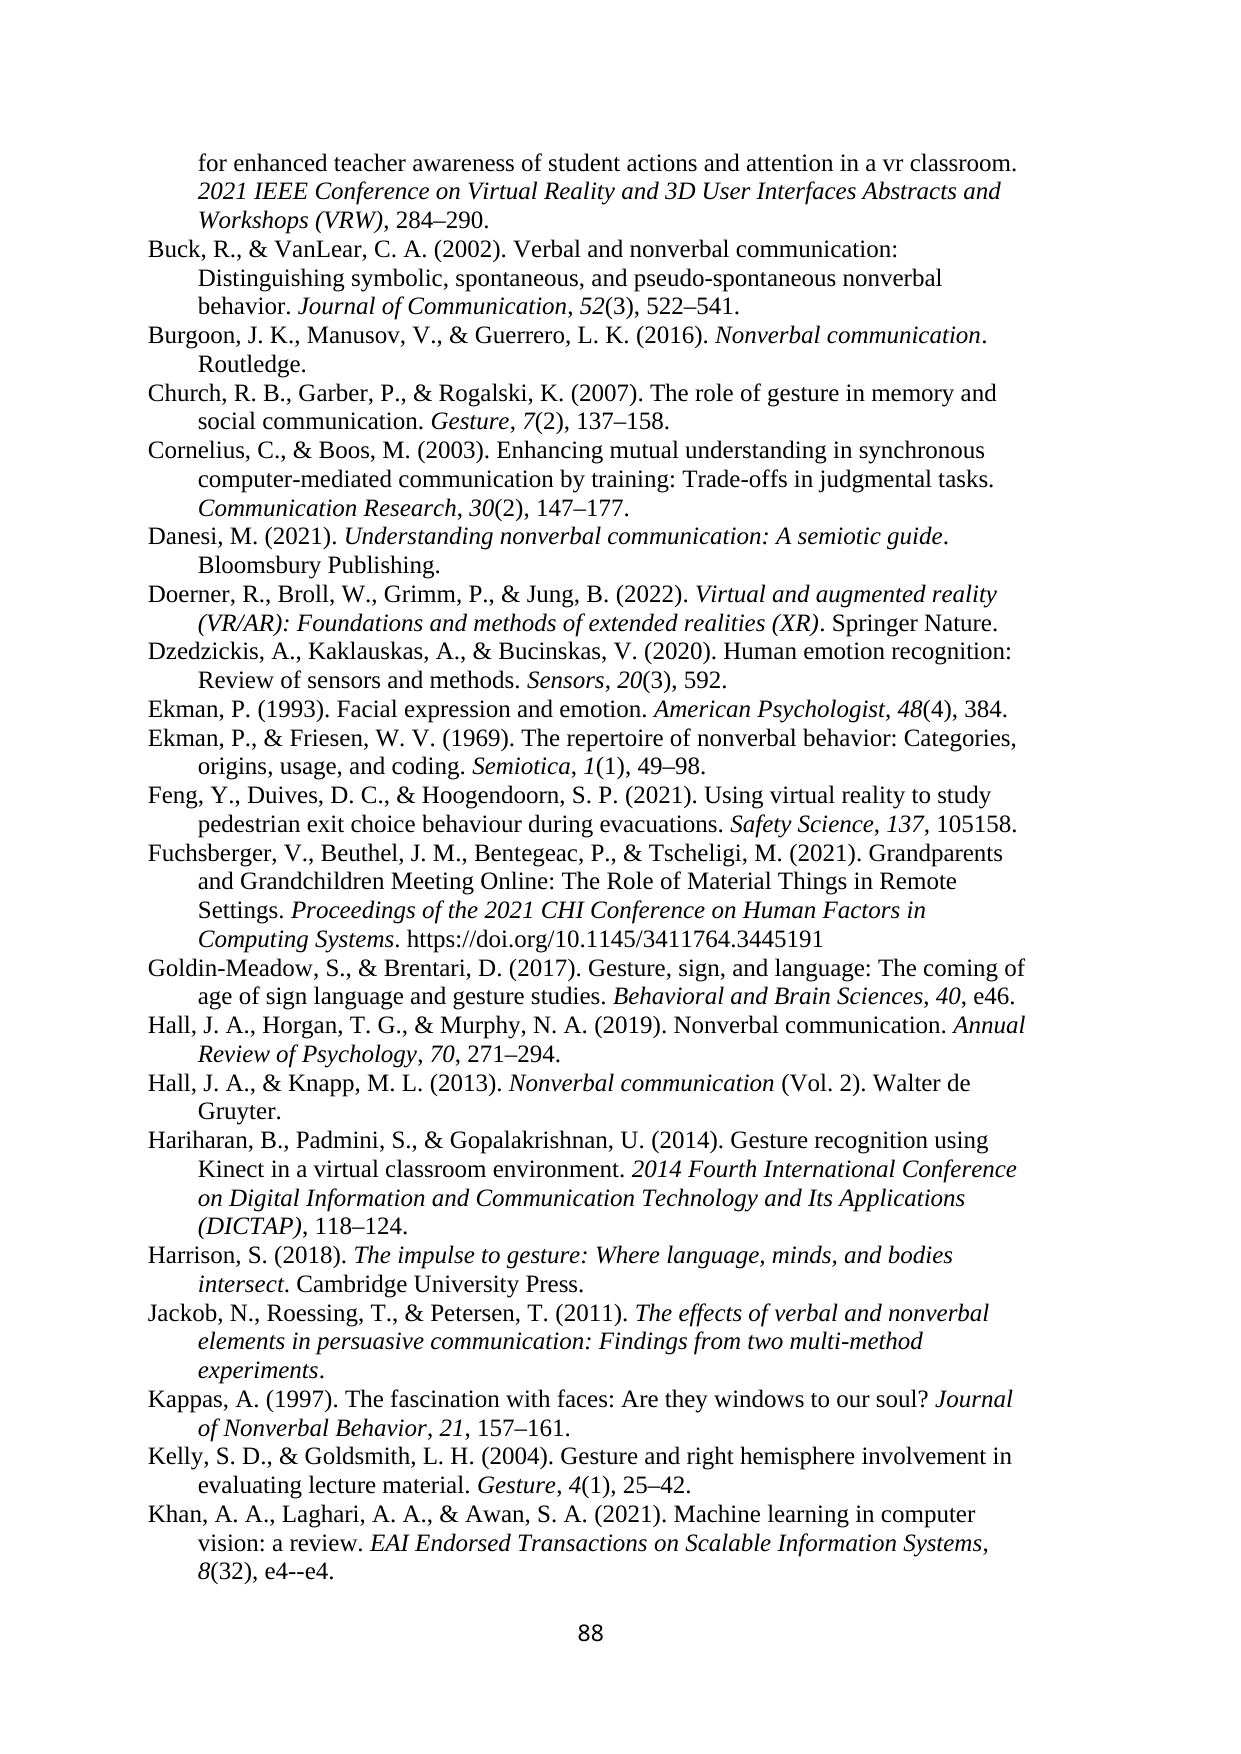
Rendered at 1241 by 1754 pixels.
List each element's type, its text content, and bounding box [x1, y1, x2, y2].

text Goldin-Meadow, S., & Brentari, D. (2017). Gesture, sign, and language: The coming of age of sign language and gesture studies. Behavioral and Brain Sciences, 40, e46. [148, 953, 1033, 1010]
text Church, R. B., Garber, P., & Rogalski, K. (2007). The role of gesture in memory and social communication. Gesture, 7(2), 137–158. [148, 378, 1033, 435]
text Jackob, N., Roessing, T., & Petersen, T. (2011). The effects of verbal and nonverbal elements in persuasive communication: Findings from two multi-method experiments. [148, 1298, 1033, 1384]
text Harrison, S. (2018). The impulse to gesture: Where language, minds, and bodies intersect. Cambridge University Press. [148, 1240, 1033, 1298]
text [148, 148, 1033, 234]
text Hall, J. A., & Knapp, M. L. (2013). Nonverbal communication (Vol. 2). Walter de Gruyter. [148, 1068, 1033, 1125]
text Dzedzickis, A., Kaklauskas, A., & Bucinskas, V. (2020). Human emotion recognition: Review of sensors and methods. Sensors, 20(3), 592. [148, 636, 1033, 694]
text Buck, R., & VanLear, C. A. (2002). Verbal and nonverbal communication: Distinguishing symbolic, spontaneous, and pseudo-spontaneous nonverbal behavior. Journal of Communication, 52(3), 522–541. [148, 234, 1033, 320]
text Feng, Y., Duives, D. C., & Hoogendoorn, S. P. (2021). Using virtual reality to study pedestrian exit choice behaviour during evacuations. Safety Science, 137, 105158. [148, 780, 1033, 838]
text Kelly, S. D., & Goldsmith, L. H. (2004). Gesture and right hemisphere involvement in evaluating lecture material. Gesture, 4(1), 25–42. [148, 1441, 1033, 1499]
text Kappas, A. (1997). The fascination with faces: Are they windows to our soul? Journal of Nonverbal Behavior, 21, 157–161. [148, 1384, 1033, 1441]
text Fuchsberger, V., Beuthel, J. M., Bentegeac, P., & Tscheligi, M. (2021). Grandparents and Grandchildren Meeting Online: The Role of Material Things in Remote Settings. Proceedings of the 2021 CHI Conference on Human Factors in Computing Systems. https://doi.org/10.1145/3411764.3445191 [148, 838, 1033, 953]
text Hall, J. A., Horgan, T. G., & Murphy, N. A. (2019). Nonverbal communication. Annual Review of Psychology, 70, 271–294. [148, 1010, 1033, 1068]
text Hariharan, B., Padmini, S., & Gopalakrishnan, U. (2014). Gesture recognition using Kinect in a virtual classroom environment. 2014 Fourth International Conference on Digital Information and Communication Technology and Its Applications (DICTAP), 118–124. [148, 1125, 1033, 1240]
text Burgoon, J. K., Manusov, V., & Guerrero, L. K. (2016). Nonverbal communication. Routledge. [148, 320, 1033, 378]
text Cornelius, C., & Boos, M. (2003). Enhancing mutual understanding in synchronous computer-mediated communication by training: Trade-offs in judgmental tasks. Communication Research, 30(2), 147–177. [148, 435, 1033, 521]
text Ekman, P. (1993). Facial expression and emotion. American Psychologist, 48(4), 384. [148, 694, 1033, 723]
text Khan, A. A., Laghari, A. A., & Awan, S. A. (2021). Machine learning in computer vision: a review. EAI Endorsed Transactions on Scalable Information Systems, 8(32), e4--e4. [148, 1499, 1033, 1585]
text Doerner, R., Broll, W., Grimm, P., & Jung, B. (2022). Virtual and augmented reality (VR/AR): Foundations and methods of extended realities (XR). Springer Nature. [148, 579, 1033, 636]
text Danesi, M. (2021). Understanding nonverbal communication: A semiotic guide. Bloomsbury Publishing. [148, 521, 1033, 579]
text Ekman, P., & Friesen, W. V. (1969). The repertoire of nonverbal behavior: Categories, origins, usage, and coding. Semiotica, 1(1), 49–98. [148, 723, 1033, 780]
